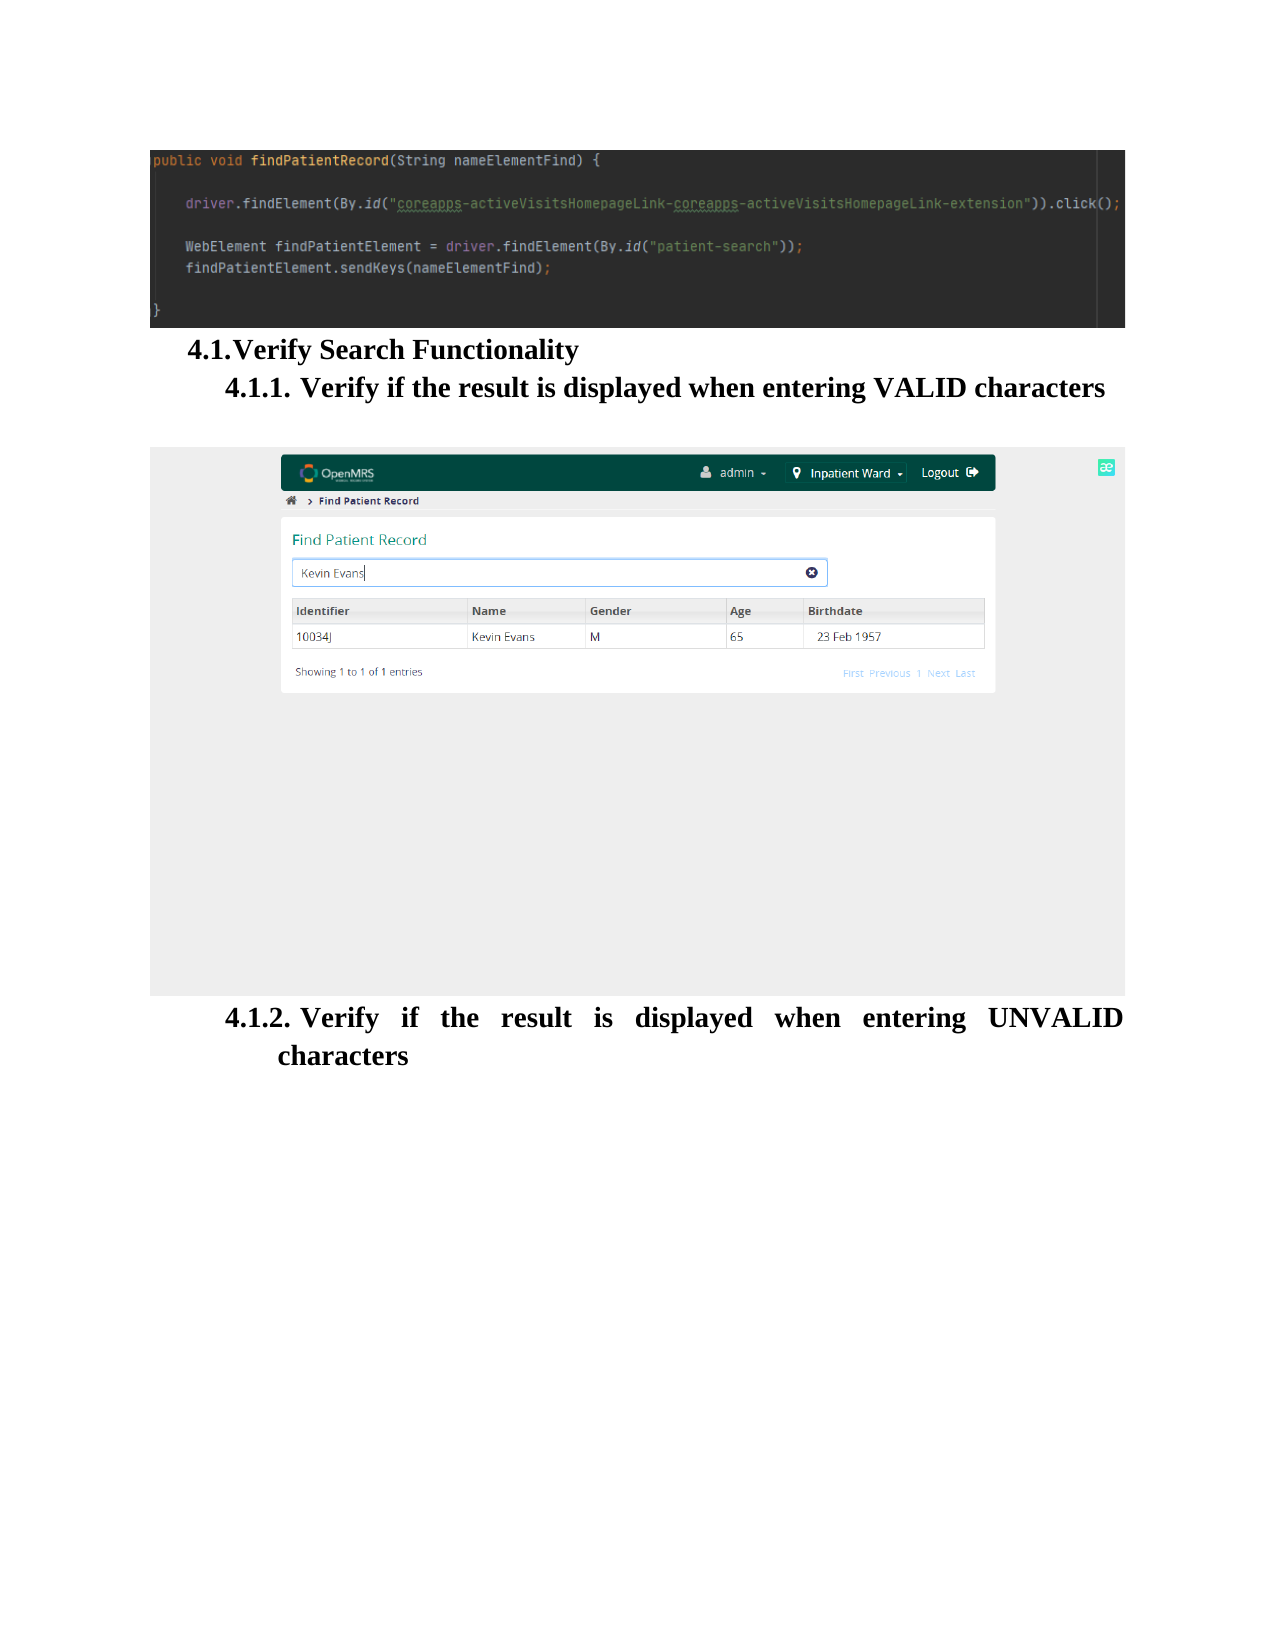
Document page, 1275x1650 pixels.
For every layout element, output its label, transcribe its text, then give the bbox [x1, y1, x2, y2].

list Verify if the result is displayed when entering UNVALID characters [225, 1000, 1125, 1072]
picture [150, 447, 1125, 996]
list Verify if the result is displayed when entering VALID characters [225, 370, 1125, 404]
list Verify Search Functionality [187, 332, 1125, 365]
picture [150, 150, 1125, 328]
